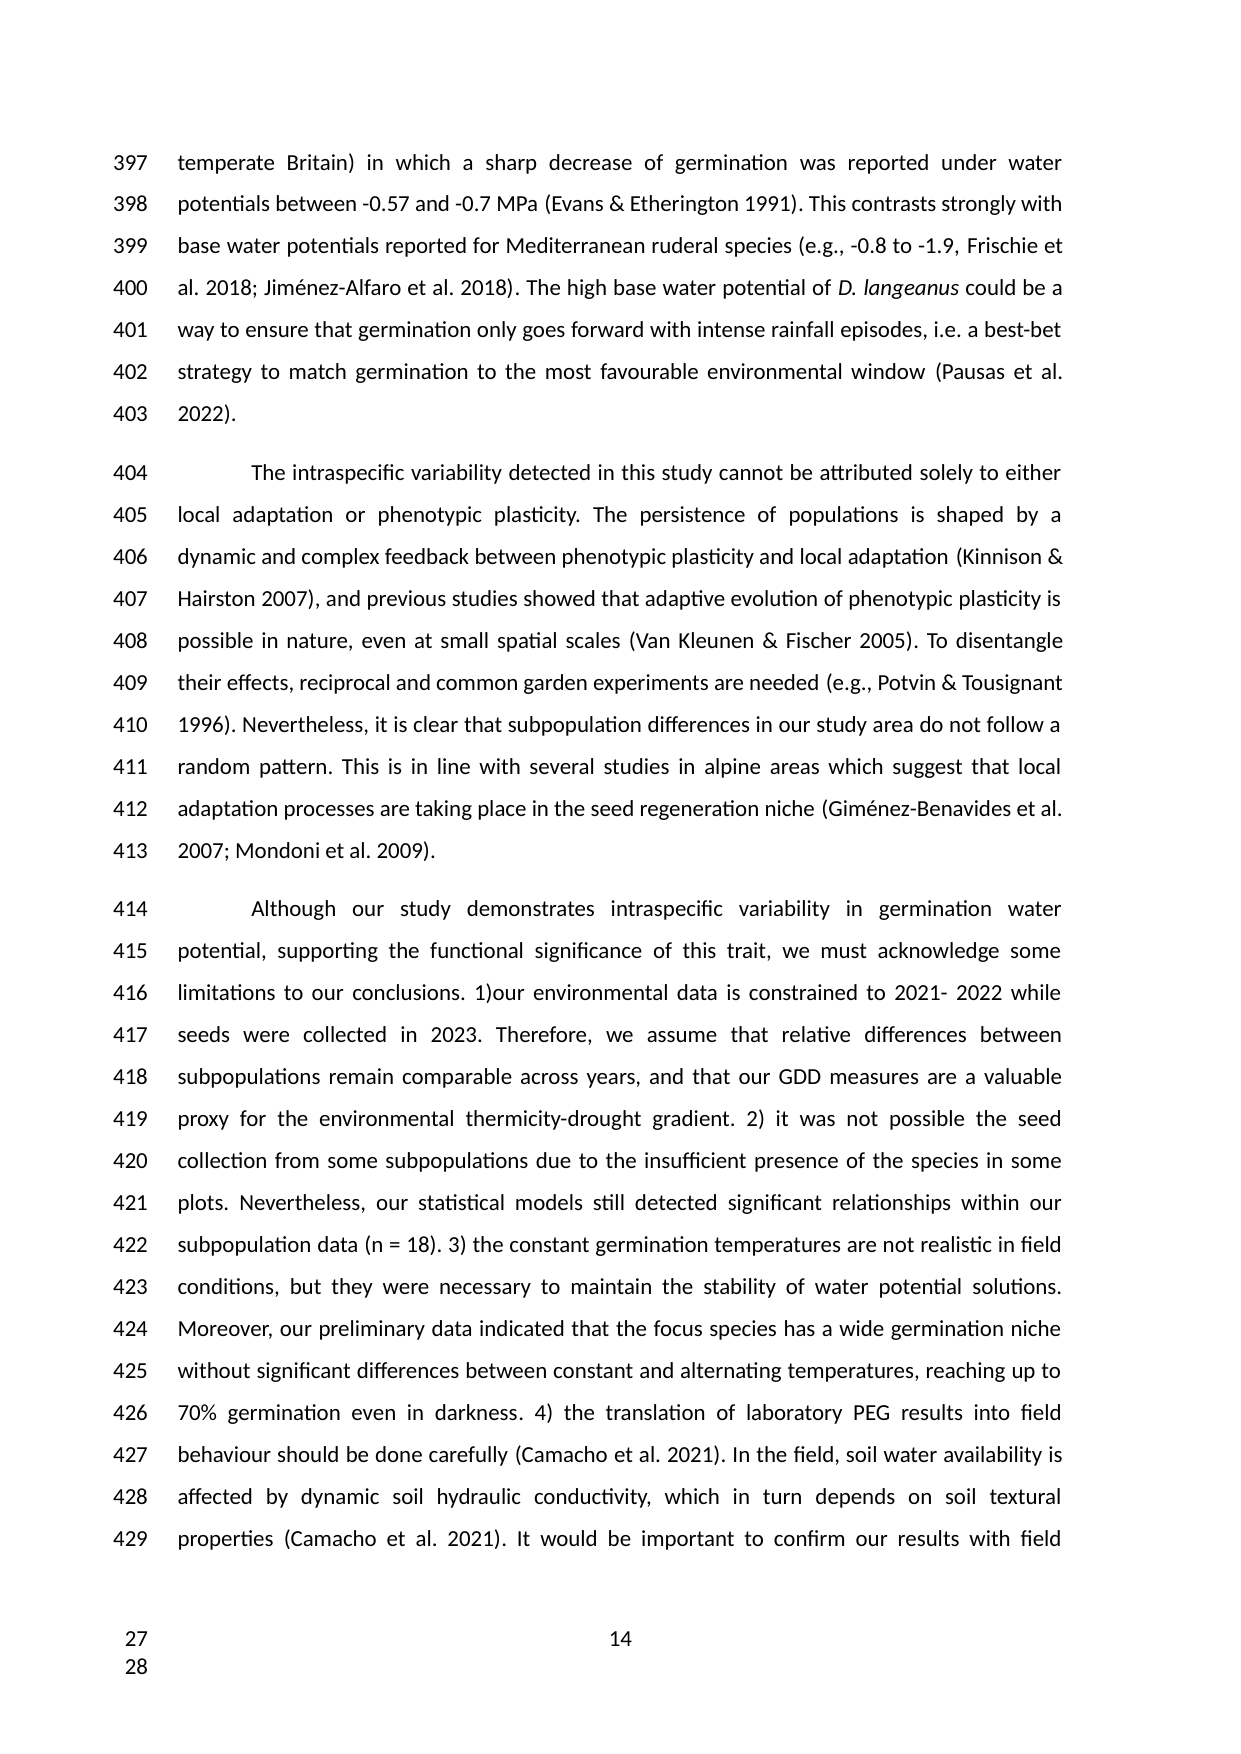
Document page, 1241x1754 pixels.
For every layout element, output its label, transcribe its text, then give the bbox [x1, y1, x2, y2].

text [177, 148, 1063, 427]
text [177, 894, 1063, 1552]
text The intraspecific variability detected in this study cannot be attributed solely to either local adaptation or phenotypic plasticity. The persistence of populations is shaped by a dynamic and complex feedback between phenotypic plasticity and local adaptation (Kinnison & Hairston 2007), and previous studies showed that adaptive evolution of phenotypic plasticity is possible in nature, even at small spatial scales (Van Kleunen & Fischer 2005). To disentangle their effects, reciprocal and common garden experiments are needed (e.g., Potvin & Tousignant 1996). Nevertheless, it is clear that subpopulation differences in our study area do not follow a random pattern. This is in line with several studies in alpine areas which suggest that local adaptation processes are taking place in the seed regeneration niche (Giménez-Benavides et al. 2007; Mondoni et al. 2009). [177, 458, 1063, 864]
